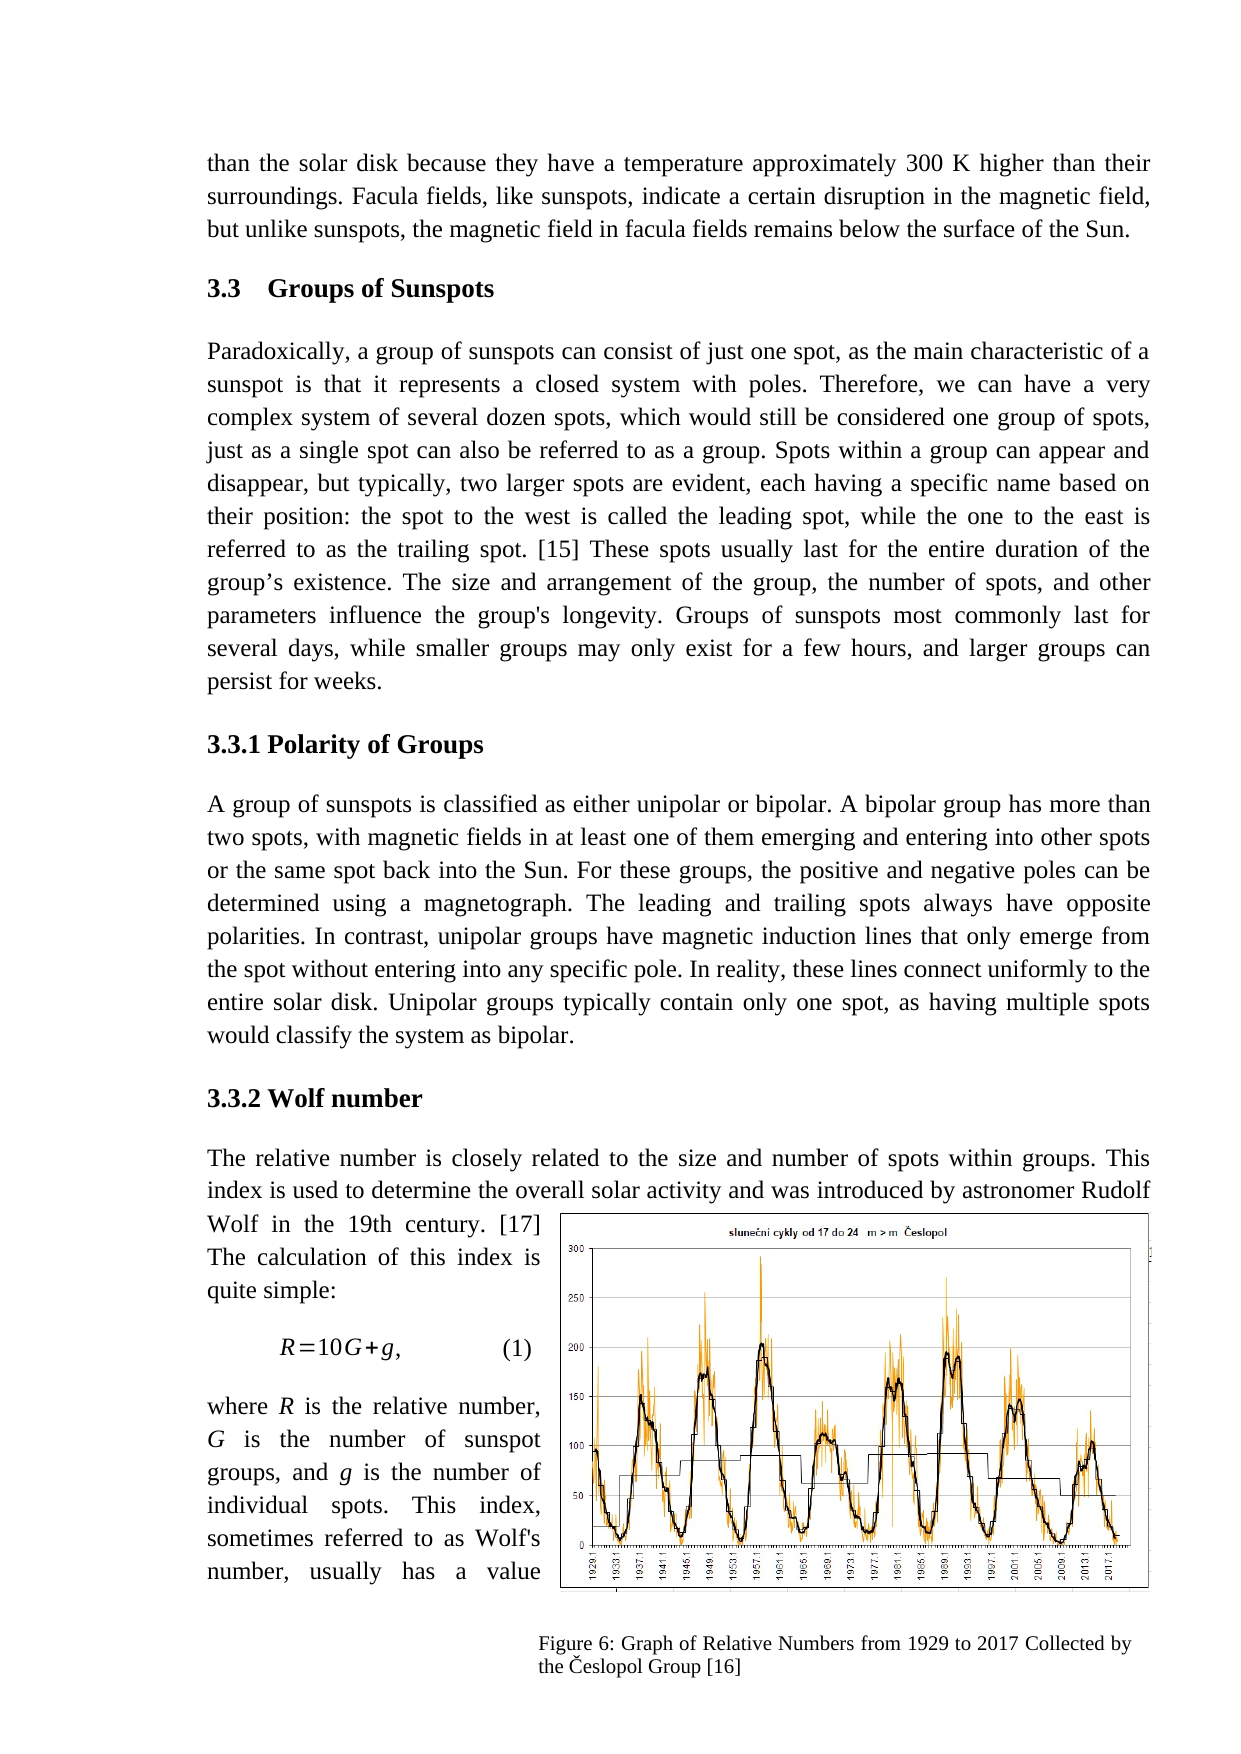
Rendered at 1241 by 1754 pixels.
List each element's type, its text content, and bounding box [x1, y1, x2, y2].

text The relative number is closely related to the size and number of spots within groups. This index is used to determine the overall solar activity and was introduced by astronomer Rudolf Wolf in the 19th century. [17] The calculation of this index is quite simple: [207, 1143, 1152, 1303]
text A group of sunspots is classified as either unipolar or bipolar. A bipolar group has more than two spots, with magnetic fields in at least one of them emerging and entering into other spots or the same spot back into the Sun. For these groups, the positive and negative poles can be determined using a magnetograph. The leading and trailing spots always have opposite polarities. In contrast, unipolar groups have magnetic induction lines that only emerge from the spot without entering into any specific pole. In reality, these lines connect uniformly to the entire solar disk. Unipolar groups typically contain only one spot, as having multiple spots would classify the system as bipolar. [207, 789, 1152, 1049]
text , (1) [207, 1333, 559, 1361]
picture [559, 1212, 1152, 1592]
subtitle Groups of Sunspots [207, 272, 1152, 303]
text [207, 148, 1152, 242]
subtitle Wolf number [207, 1082, 1152, 1113]
text Paradoxically, a group of sunspots can consist of just one spot, as the main characteristic of a sunspot is that it represents a closed system with poles. Therefore, we can have a very complex system of several dozen spots, which would still be considered one group of spots, just as a single spot can also be referred to as a group. Spots within a group can appear and disappear, but typically, two larger spots are evident, each having a specific name based on their position: the spot to the west is called the leading spot, while the one to the east is referred to as the trailing spot. [15] These spots usually last for the entire duration of the group’s existence. The size and arrangement of the group, the number of spots, and other parameters influence the group's longevity. Groups of sunspots most commonly last for several days, while smaller groups may only exist for a few hours, and larger groups can persist for weeks. [207, 336, 1152, 695]
subtitle Polarity of Groups [207, 729, 1152, 760]
